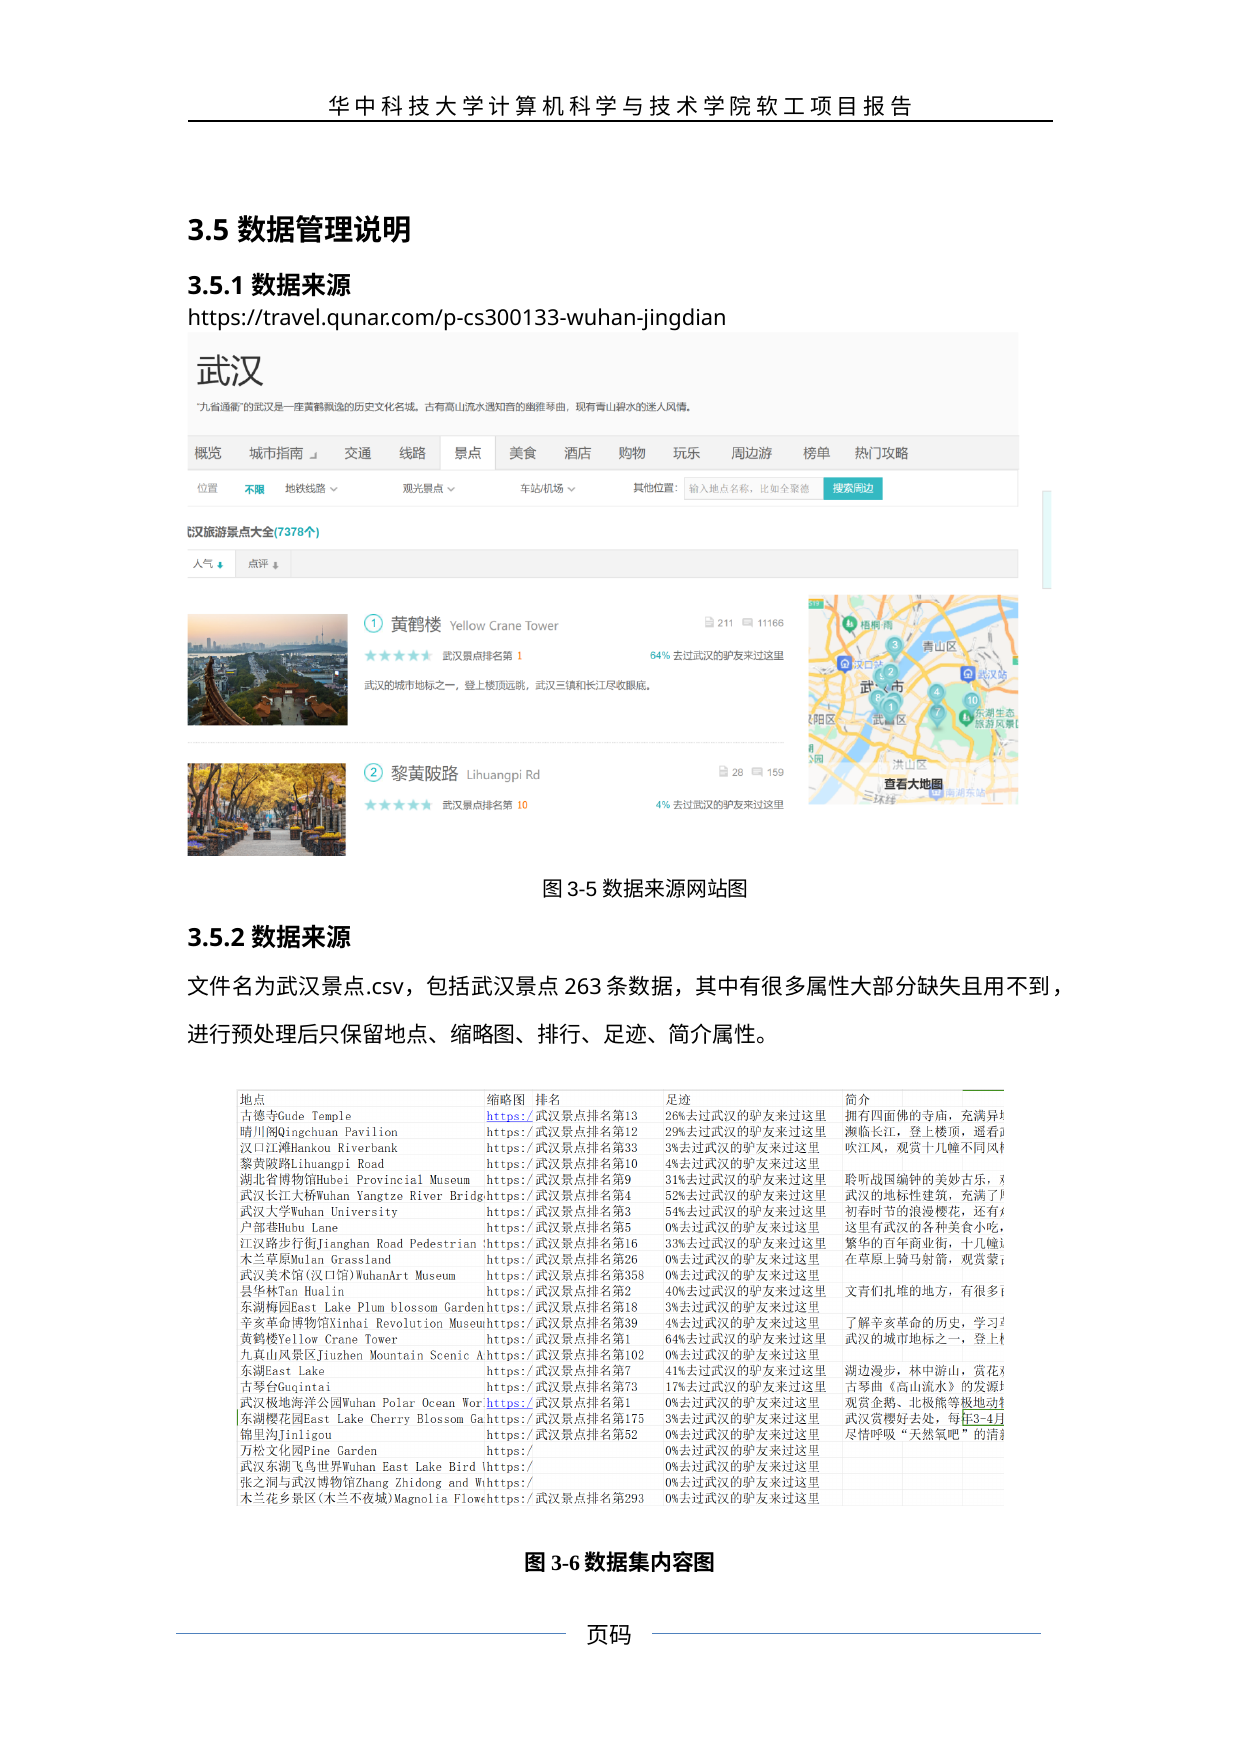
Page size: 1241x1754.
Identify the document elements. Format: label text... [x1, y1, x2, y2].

list 图3-5 数据来源网站图 [237, 872, 1053, 902]
picture [187, 331, 1052, 856]
list 3.5.2 数据来源 文件名为武汉景点.csv，包括武汉景点263条数据，其中有很多属性大部分缺失且用不到，进行预处理后只保留地点、缩略图、排行、足迹、简介属性。 [187, 917, 1053, 1048]
list 图3-6数据集内容图 [187, 1545, 1053, 1577]
picture [236, 1089, 1004, 1506]
text 3.5 数据管理说明 [187, 207, 1053, 249]
